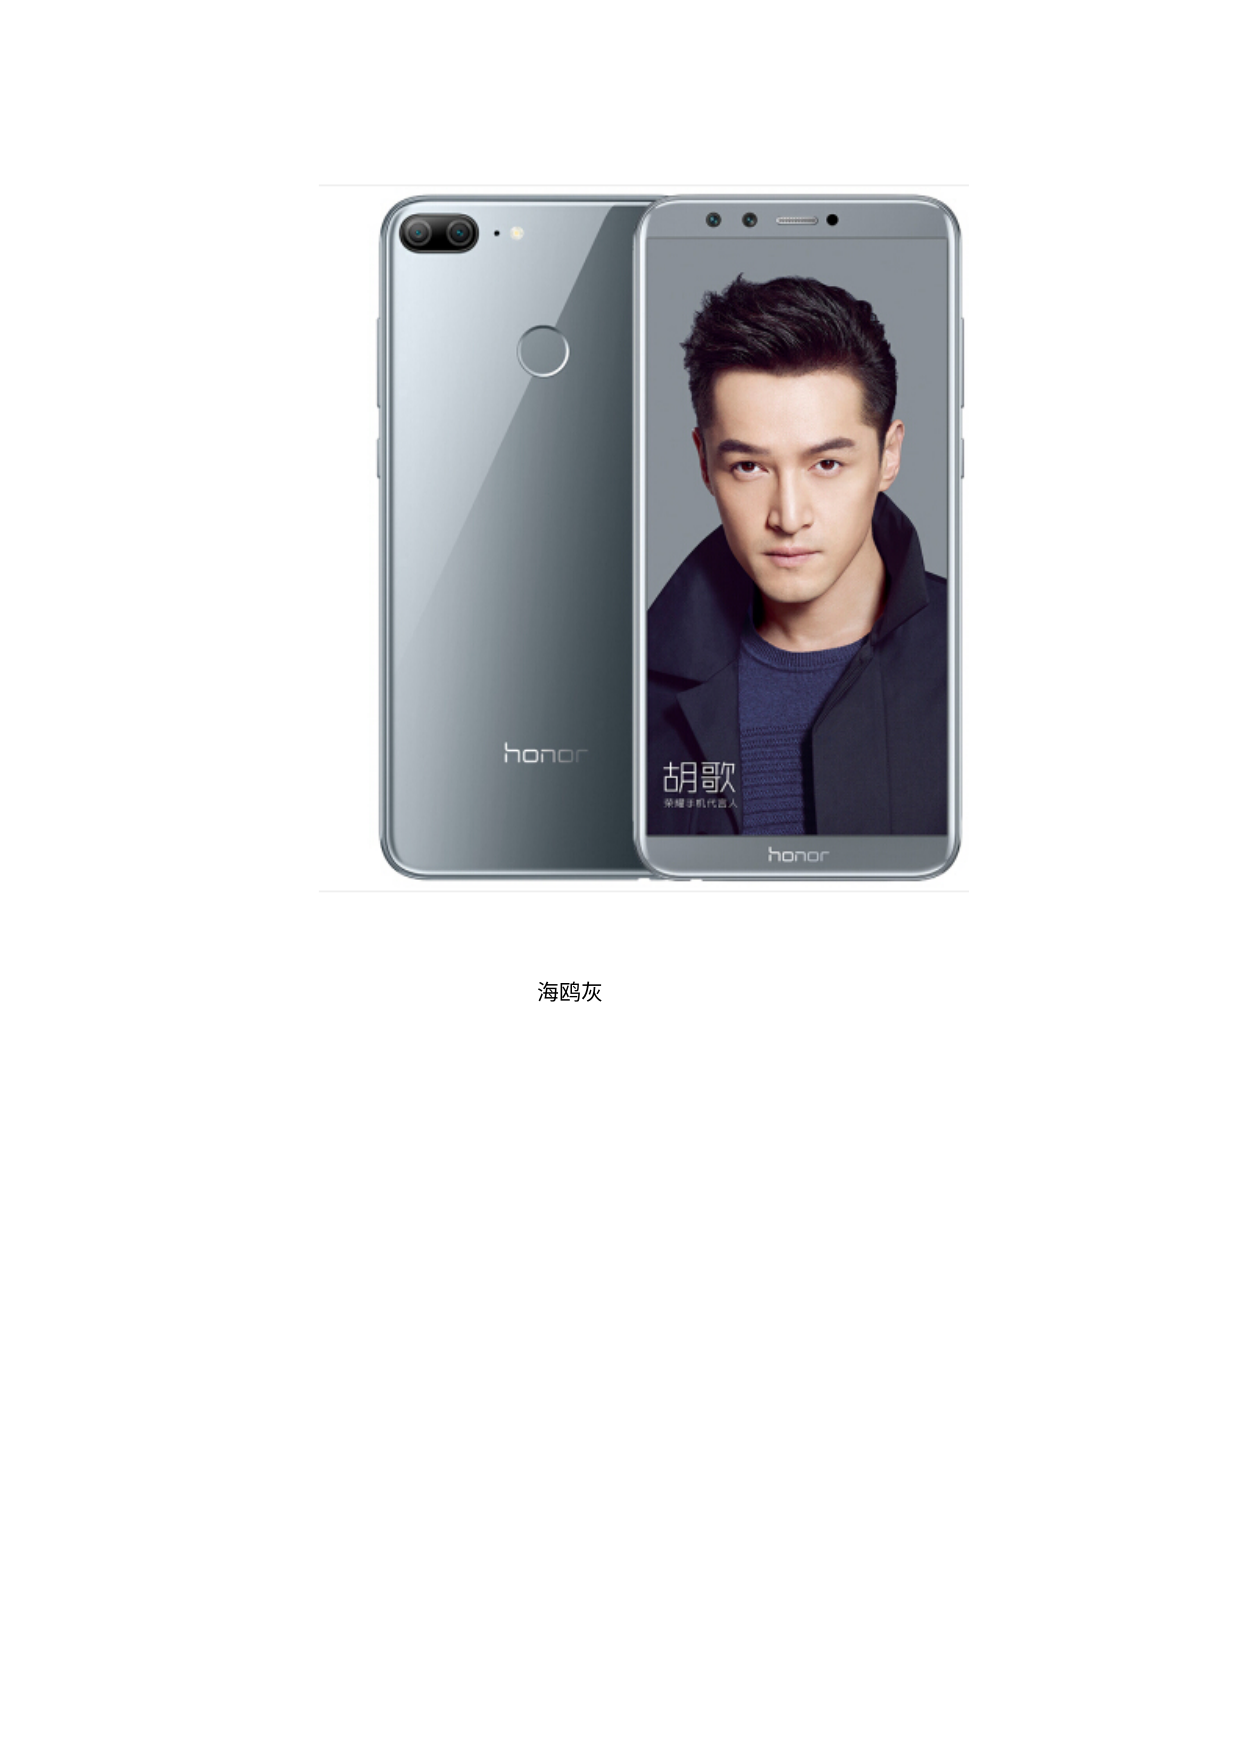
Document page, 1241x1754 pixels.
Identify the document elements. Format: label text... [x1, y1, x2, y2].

picture [318, 177, 969, 894]
list 海鸥灰 [275, 974, 1053, 1007]
